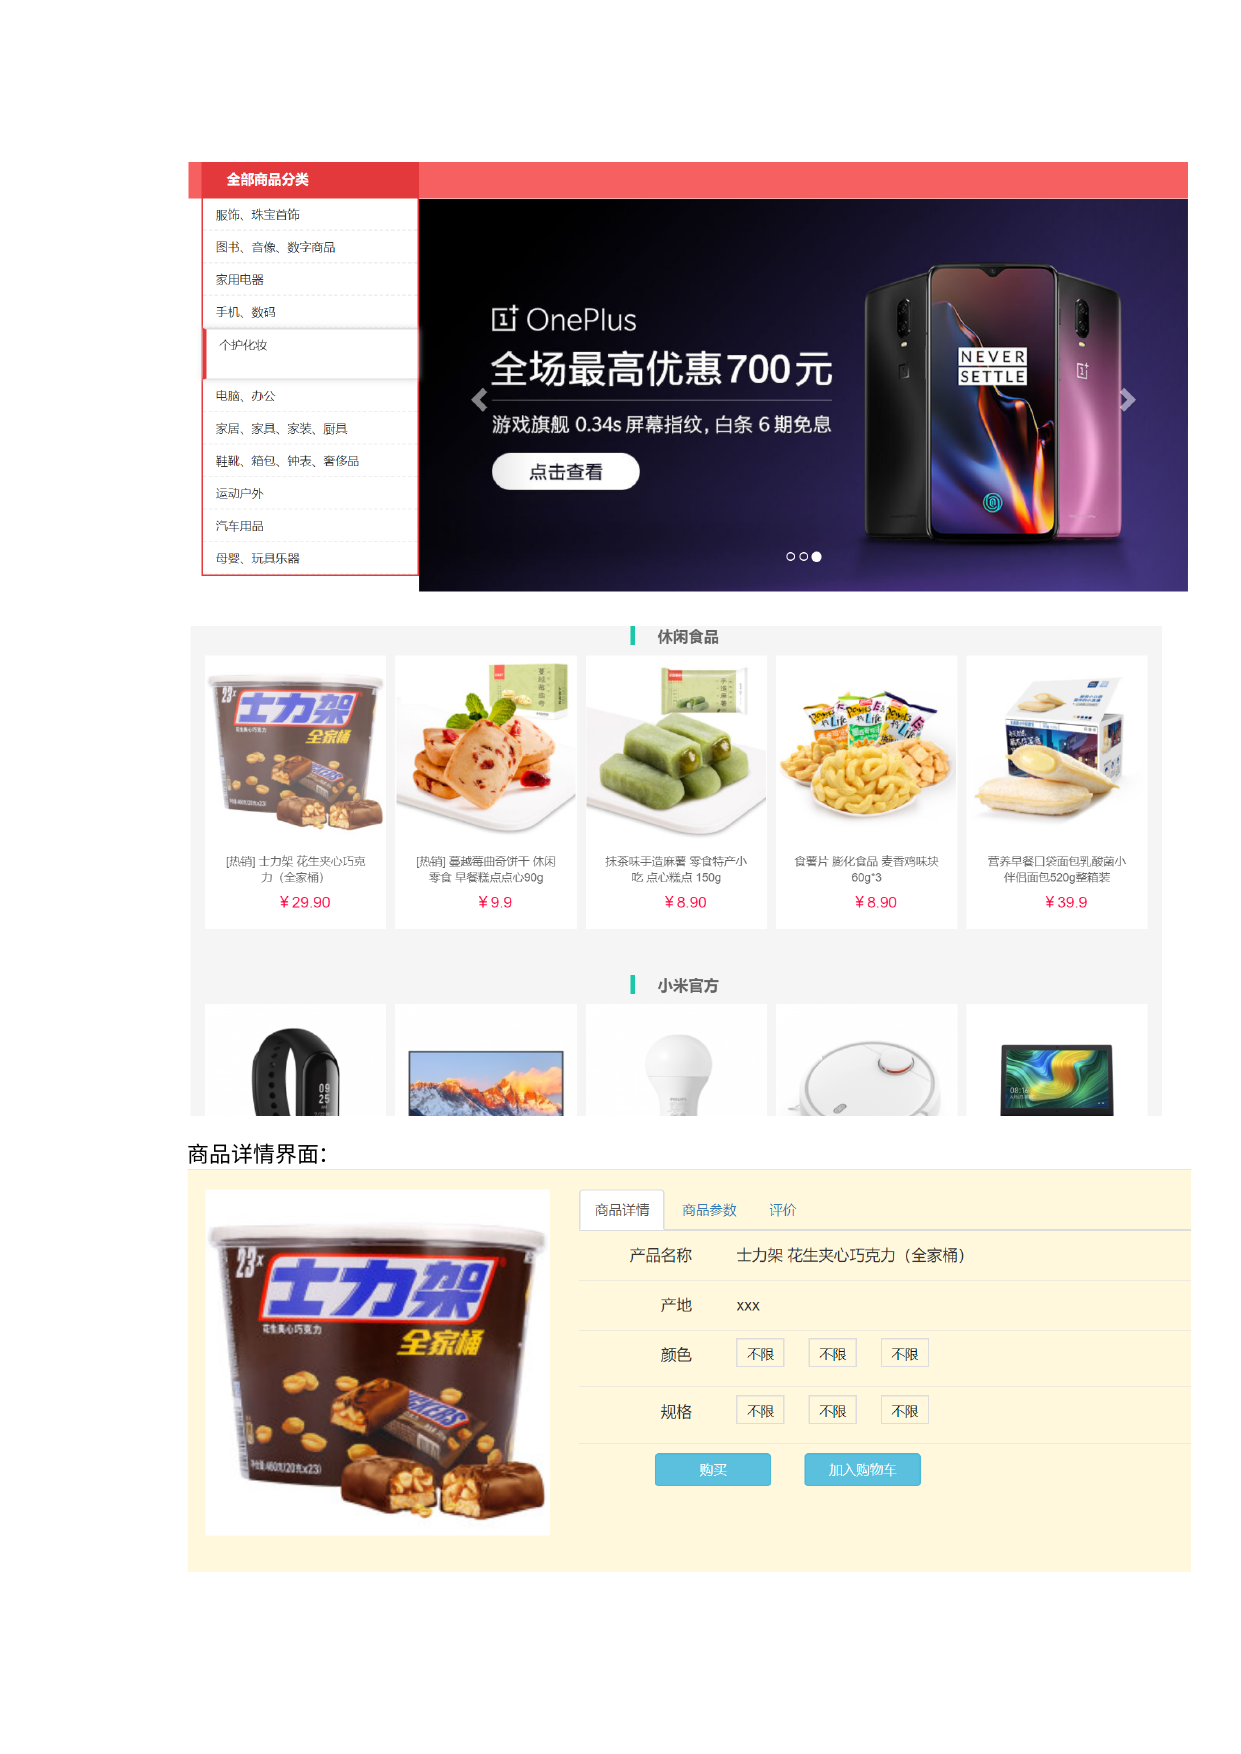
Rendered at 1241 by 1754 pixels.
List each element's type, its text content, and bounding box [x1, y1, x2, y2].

picture [187, 1169, 1191, 1572]
picture [187, 617, 1190, 1116]
text 商品详情界面： [187, 1137, 1053, 1169]
picture [187, 162, 1191, 605]
